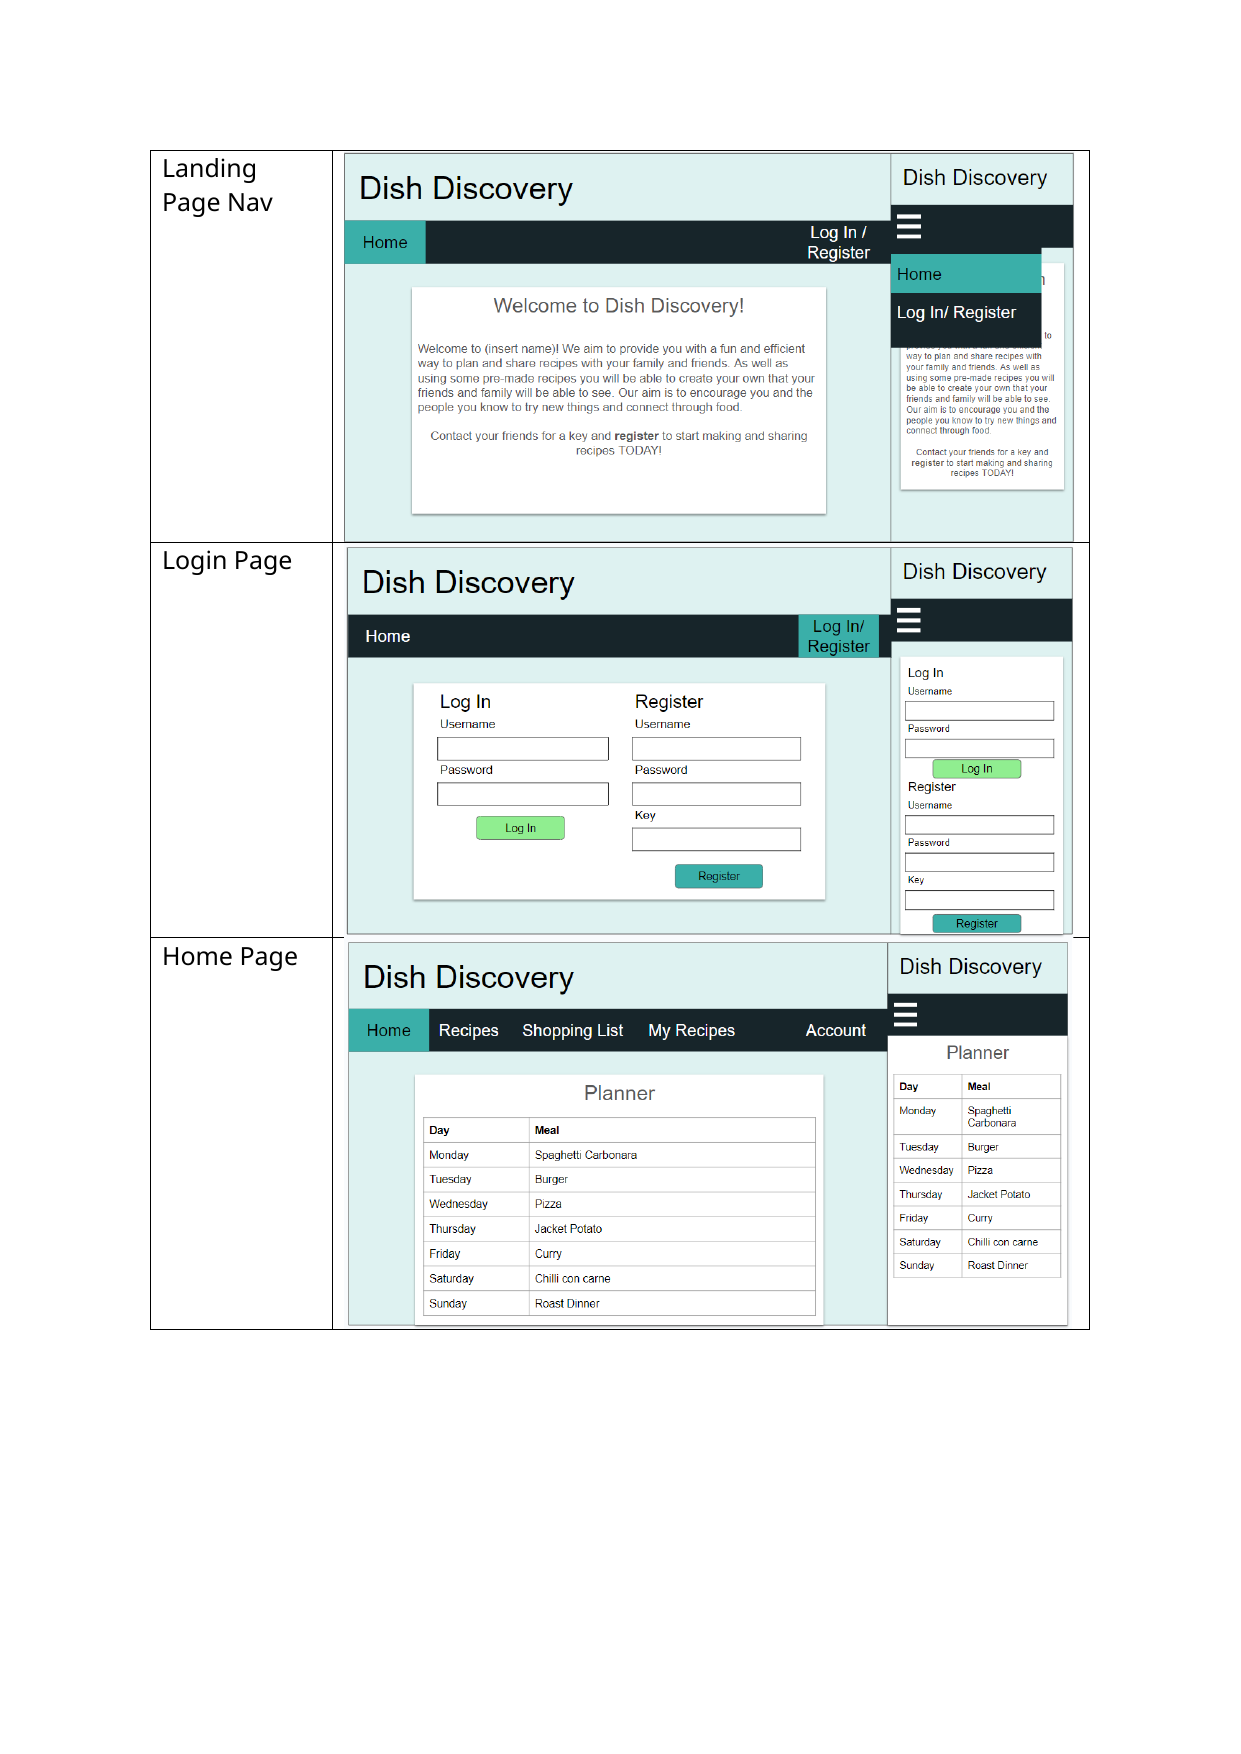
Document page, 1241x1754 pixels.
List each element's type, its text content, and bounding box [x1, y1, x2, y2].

table_cell Landing Page Nav [151, 151, 332, 542]
table_cell [333, 151, 344, 542]
table_cell [333, 938, 344, 1329]
table_cell Home Page [151, 938, 332, 1329]
table_cell [1074, 543, 1089, 937]
picture [344, 151, 1075, 542]
table_cell [1072, 938, 1089, 1329]
picture [344, 543, 1074, 1329]
table_cell Login Page [151, 543, 332, 937]
table_cell [333, 543, 344, 937]
table_cell [1075, 151, 1089, 542]
